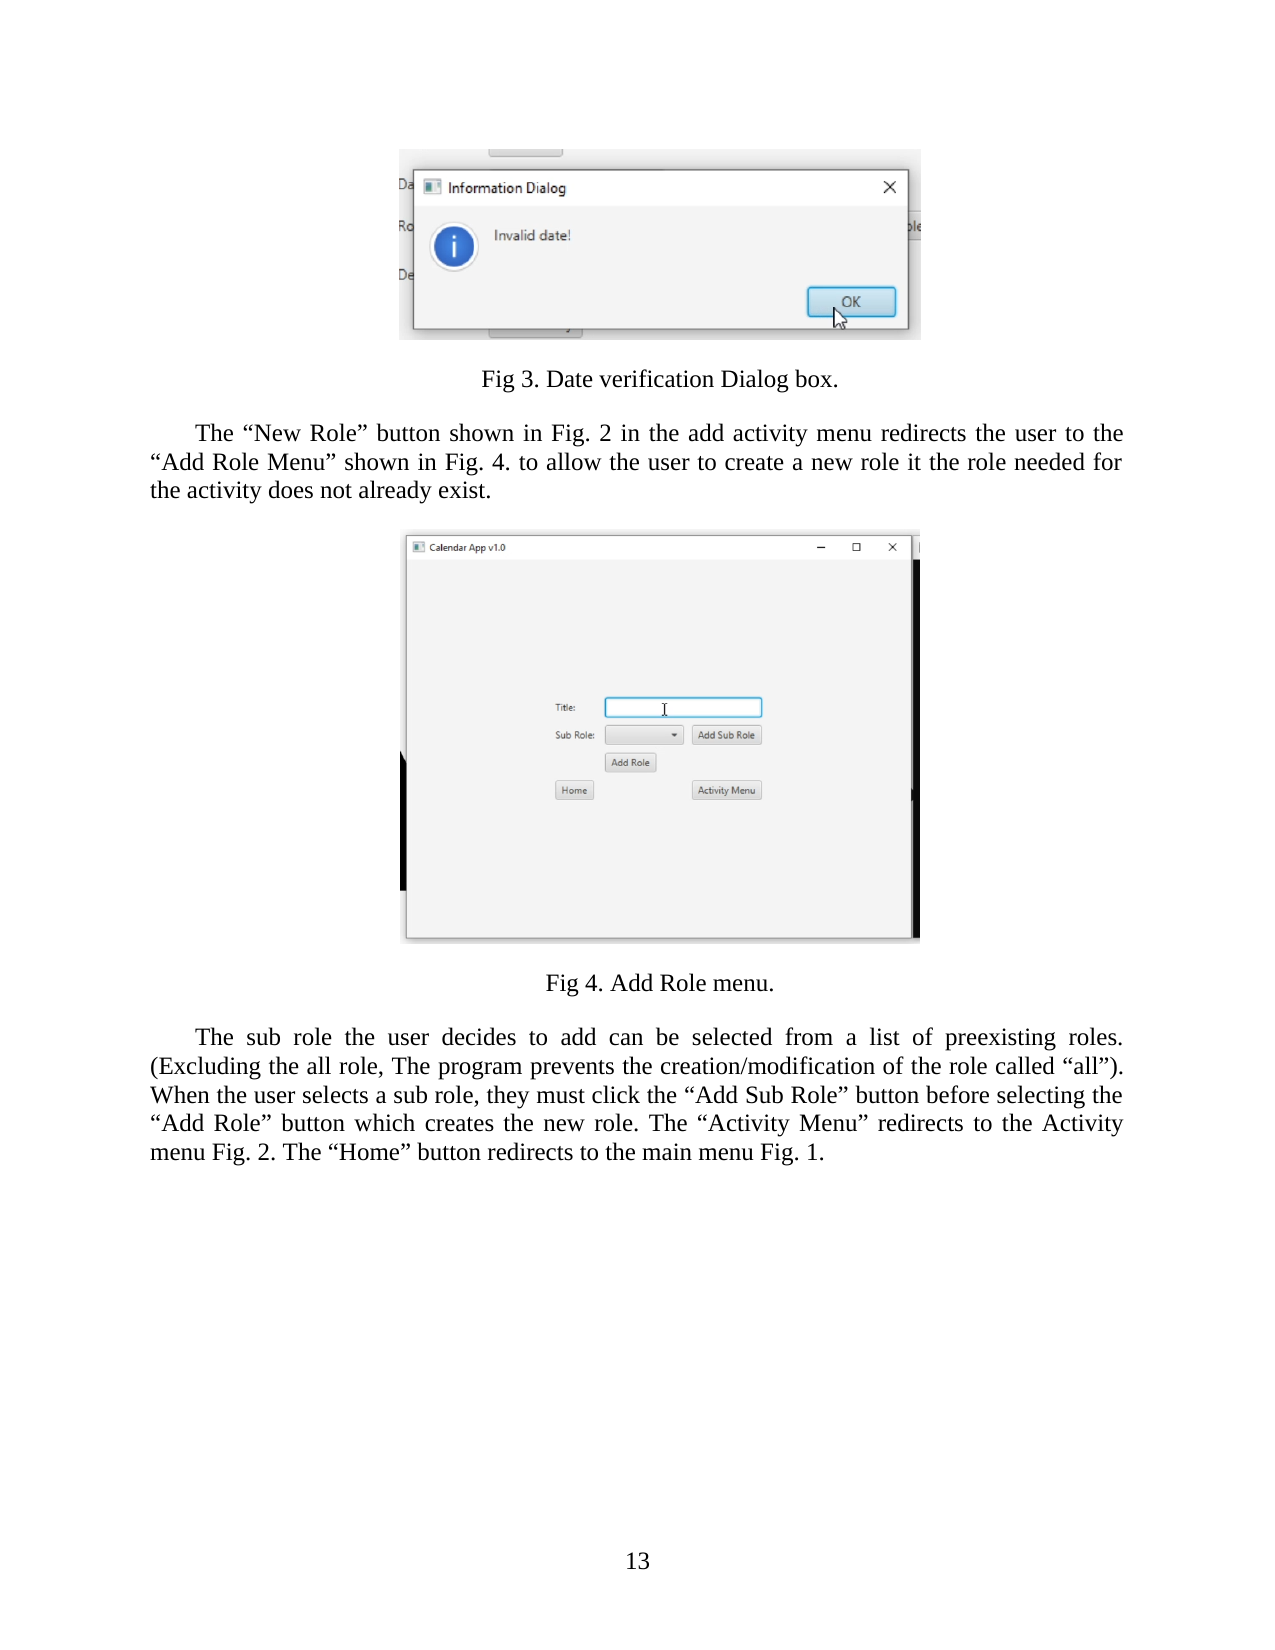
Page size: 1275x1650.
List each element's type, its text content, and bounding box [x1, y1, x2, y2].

text Fig 3. Date verification Dialog box. [150, 364, 1125, 393]
text Fig 4. Add Role menu. [150, 968, 1125, 997]
picture [400, 529, 920, 944]
text The sub role the user decides to add can be selected from a list of preexisting roles. (Excluding the all role, The program prevents the creation/modification of the role called “all”). When the user selects a sub role, they must click the “Add Sub Role” button before selecting the “Add Role” button which creates the new role. The “Activity Menu” redirects to the Activity menu Fig. 2. The “Home” button redirects to the main menu Fig. 1. [150, 1022, 1125, 1166]
text The “New Role” button shown in Fig. 2 in the add activity menu redirects the user to the “Add Role Menu” shown in Fig. 4. to allow the user to create a new role it the role needed for the activity does not already exist. [150, 418, 1125, 504]
picture [399, 149, 921, 340]
